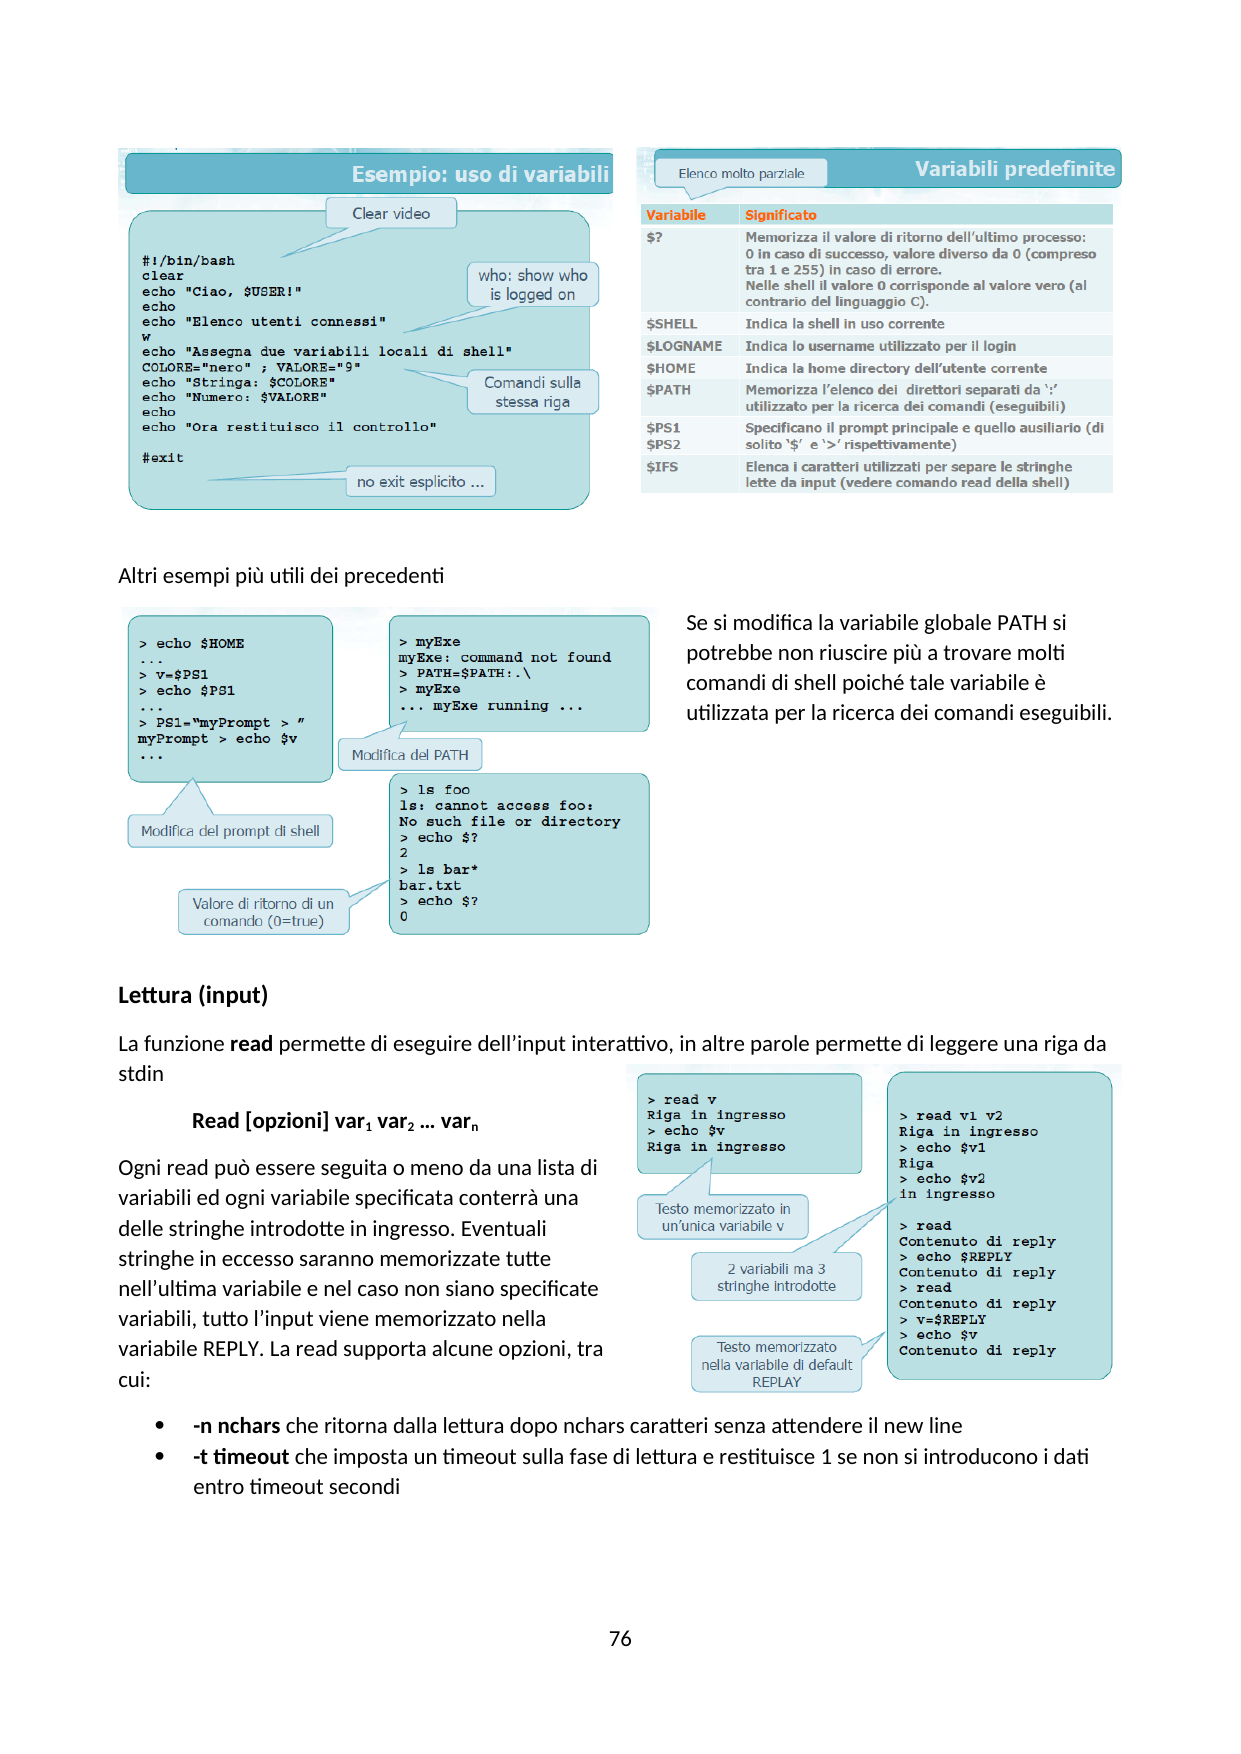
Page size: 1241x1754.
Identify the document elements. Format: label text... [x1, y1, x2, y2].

text La funzione read permette di eseguire dell’input interattivo, in altre parole permette di leggere una riga da stdin [118, 1029, 1122, 1087]
list -n nchars che ritorna dalla lettura dopo nchars caratteri senza attendere il new line [156, 1412, 1122, 1439]
text Ogni read può essere seguita o meno da una lista di variabili ed ogni variabile specificata conterrà una delle stringhe introdotte in ingresso. Eventuali stringhe in eccesso saranno memorizzate tutte nell’ultima variabile e nel caso non siano specificate variabili, tutto l’input viene memorizzato nella variabile REPLY. La read supporta alcune opzioni, tra cui: [118, 1153, 626, 1393]
picture [118, 148, 614, 525]
picture [117, 607, 668, 953]
picture [626, 1064, 1123, 1404]
text Se si modifica la variabile globale PATH si potrebbe non riuscire più a trovare molti comandi di shell poiché tale variabile è utilizzata per la ricerca dei comandi eseguibili. [668, 608, 1122, 726]
list -t timeout che imposta un timeout sulla fase di lettura e restituisce 1 se non si introducono i dati entro timeout secondi [156, 1442, 1122, 1500]
text Read [opzioni] var1 var2 … varn [118, 1106, 626, 1134]
text Lettura (input) [118, 980, 1122, 1010]
text Altri esempi più utili dei precedenti [118, 561, 1122, 589]
picture [636, 147, 1123, 506]
